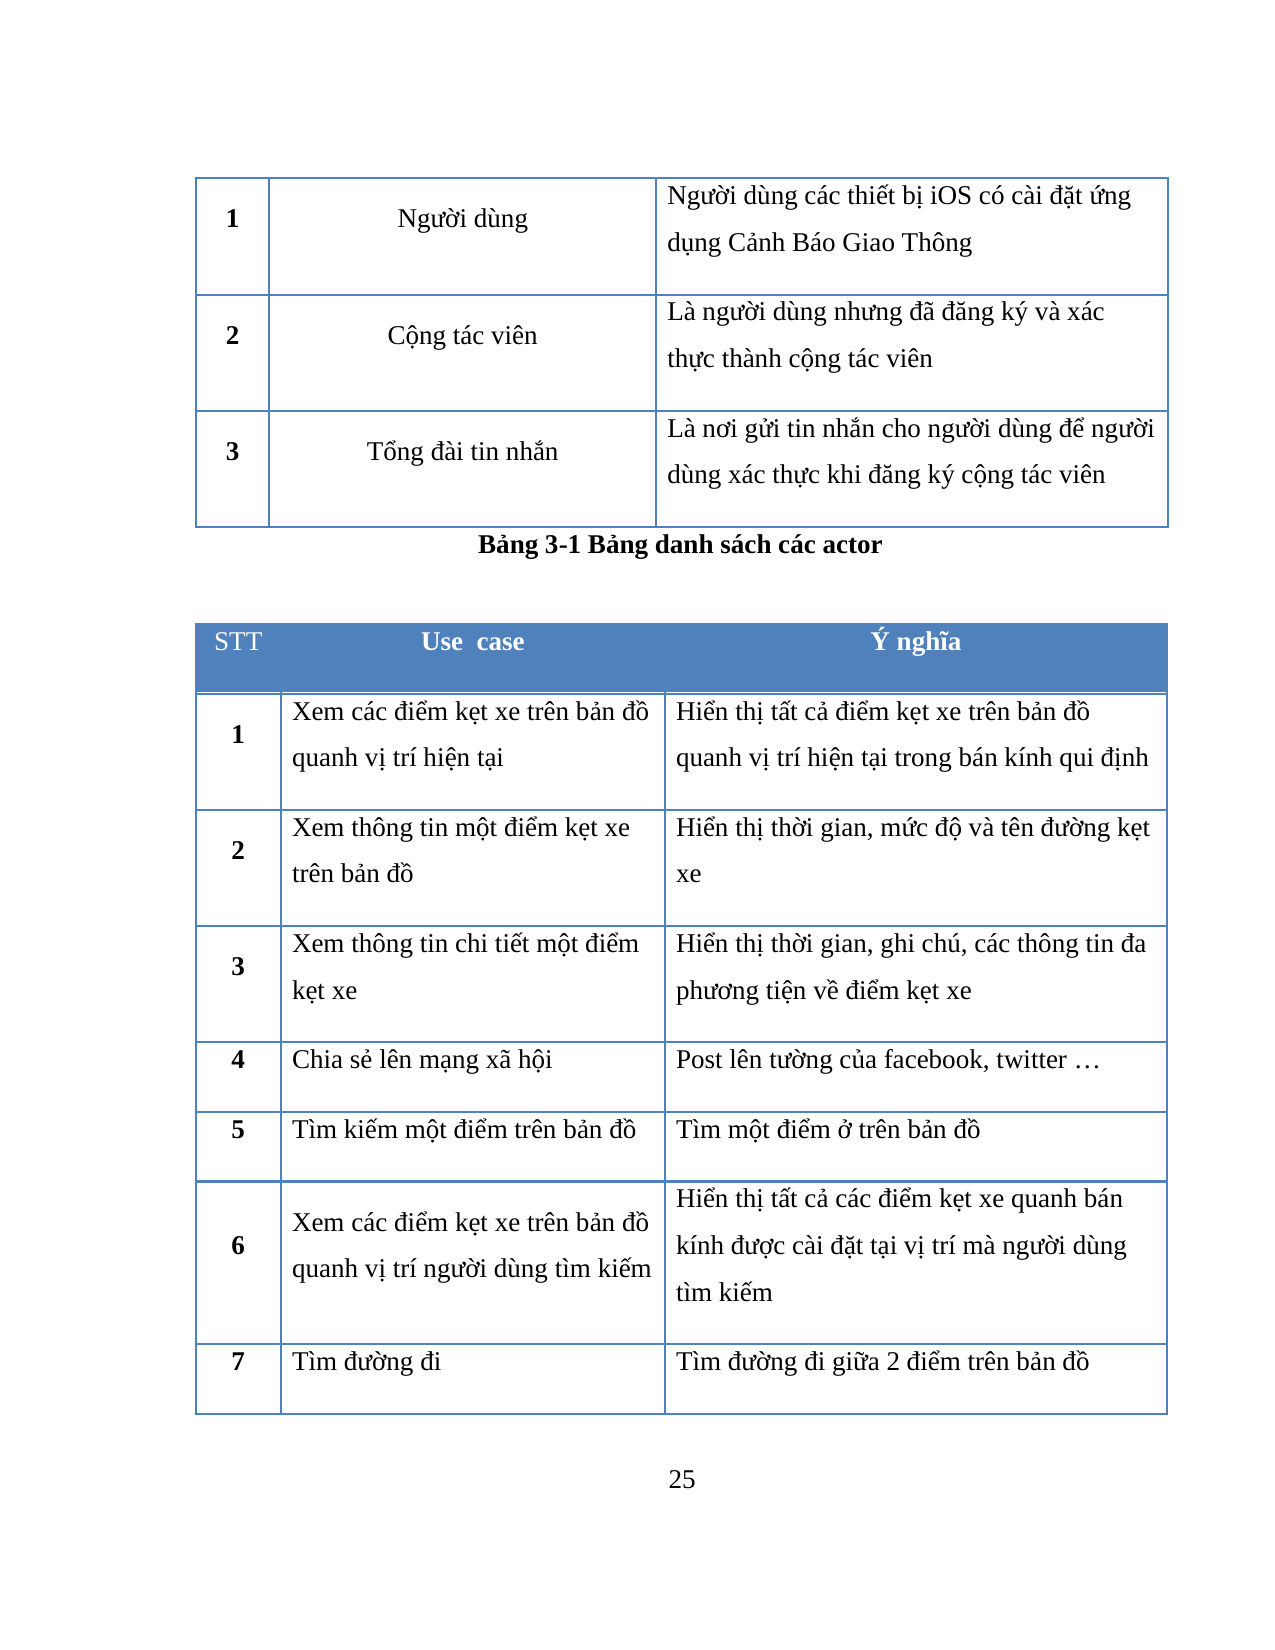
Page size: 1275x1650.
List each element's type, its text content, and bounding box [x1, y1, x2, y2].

table_header Use case [282, 625, 664, 692]
table_cell Xem các điểm kẹt xe trên bản đồ quanh vị trí người dùng tìm kiếm [282, 1183, 664, 1343]
table_cell Xem thông tin chi tiết một điểm kẹt xe [282, 927, 664, 1041]
table_cell Người dùng các thiết bị iOS có cài đặt ứng dụng Cảnh Báo Giao Thông [657, 179, 1167, 293]
table_cell Hiển thị tất cả điểm kẹt xe trên bản đồ quanh vị trí hiện tại trong bán kính qui định [666, 695, 1166, 809]
table_cell Tìm đường đi [282, 1345, 664, 1413]
table_cell 4 [197, 1043, 280, 1111]
table_cell Người dùng [270, 179, 655, 293]
table_cell Hiển thị thời gian, mức độ và tên đường kẹt xe [666, 811, 1166, 925]
table_cell Là người dùng nhưng đã đăng ký và xác thực thành cộng tác viên [657, 296, 1167, 410]
table_header Ý nghĩa [666, 625, 1166, 692]
table_cell Là nơi gửi tin nhắn cho người dùng để người dùng xác thực khi đăng ký cộng tác viên [657, 412, 1167, 526]
table_cell Xem thông tin một điểm kẹt xe trên bản đồ [282, 811, 664, 925]
table_cell 7 [197, 1345, 280, 1413]
table_header STT [197, 625, 280, 692]
table_cell 1 [197, 695, 280, 809]
table_cell 6 [197, 1183, 280, 1343]
table_cell 3 [197, 412, 268, 526]
table_cell 1 [197, 179, 268, 293]
table_cell 2 [197, 296, 268, 410]
table_cell Cộng tác viên [270, 296, 655, 410]
table_cell Xem các điểm kẹt xe trên bản đồ quanh vị trí hiện tại [282, 695, 664, 809]
table_cell Post lên tường của facebook, twitter … [666, 1043, 1166, 1111]
table_cell Tổng đài tin nhắn [270, 412, 655, 526]
table_cell Hiển thị thời gian, ghi chú, các thông tin đa phương tiện về điểm kẹt xe [666, 927, 1166, 1041]
table_cell Chia sẻ lên mạng xã hội [282, 1043, 664, 1111]
table_cell Tìm kiếm một điểm trên bản đồ [282, 1113, 664, 1180]
table_cell 2 [197, 811, 280, 925]
table_cell Hiển thị tất cả các điểm kẹt xe quanh bán kính được cài đặt tại vị trí mà người dùng tìm kiếm [666, 1183, 1166, 1343]
table_cell Tìm một điểm ở trên bản đồ [666, 1113, 1166, 1180]
table_cell 5 [197, 1113, 280, 1180]
table_cell Tìm đường đi giữa 2 điểm trên bản đồ [666, 1345, 1166, 1413]
table_cell 3 [197, 927, 280, 1041]
